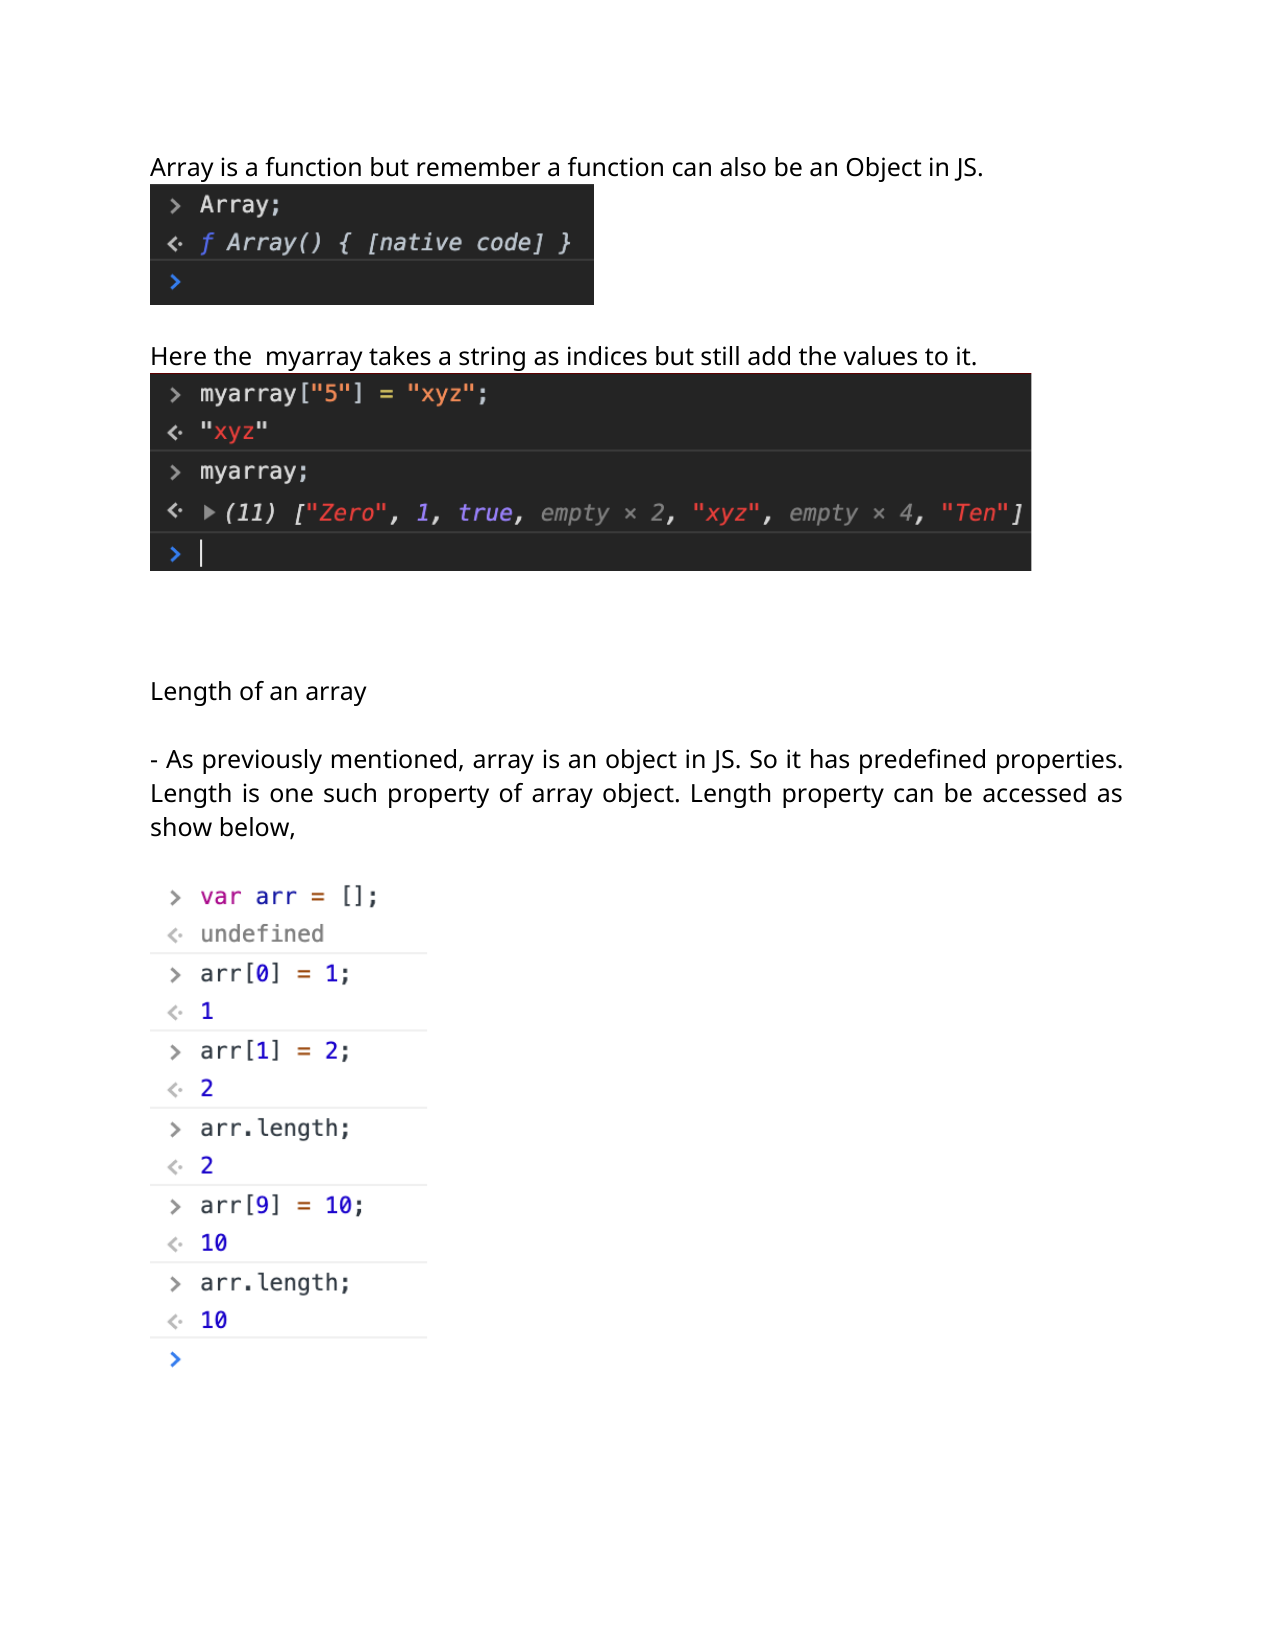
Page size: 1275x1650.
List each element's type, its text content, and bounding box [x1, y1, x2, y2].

text - As previously mentioned, array is an object in JS. So it has predefined properties. Length is one such property of array object. Length property can be accessed as show below, [150, 741, 1125, 843]
picture [150, 184, 594, 305]
text Length of an array [150, 673, 1125, 707]
text Array is a function but remember a function can also be an Object in JS. [150, 150, 1125, 184]
text Here the myarray takes a string as indices but still add the values to it. [150, 339, 1125, 373]
picture [150, 373, 1032, 571]
picture [150, 877, 428, 1374]
